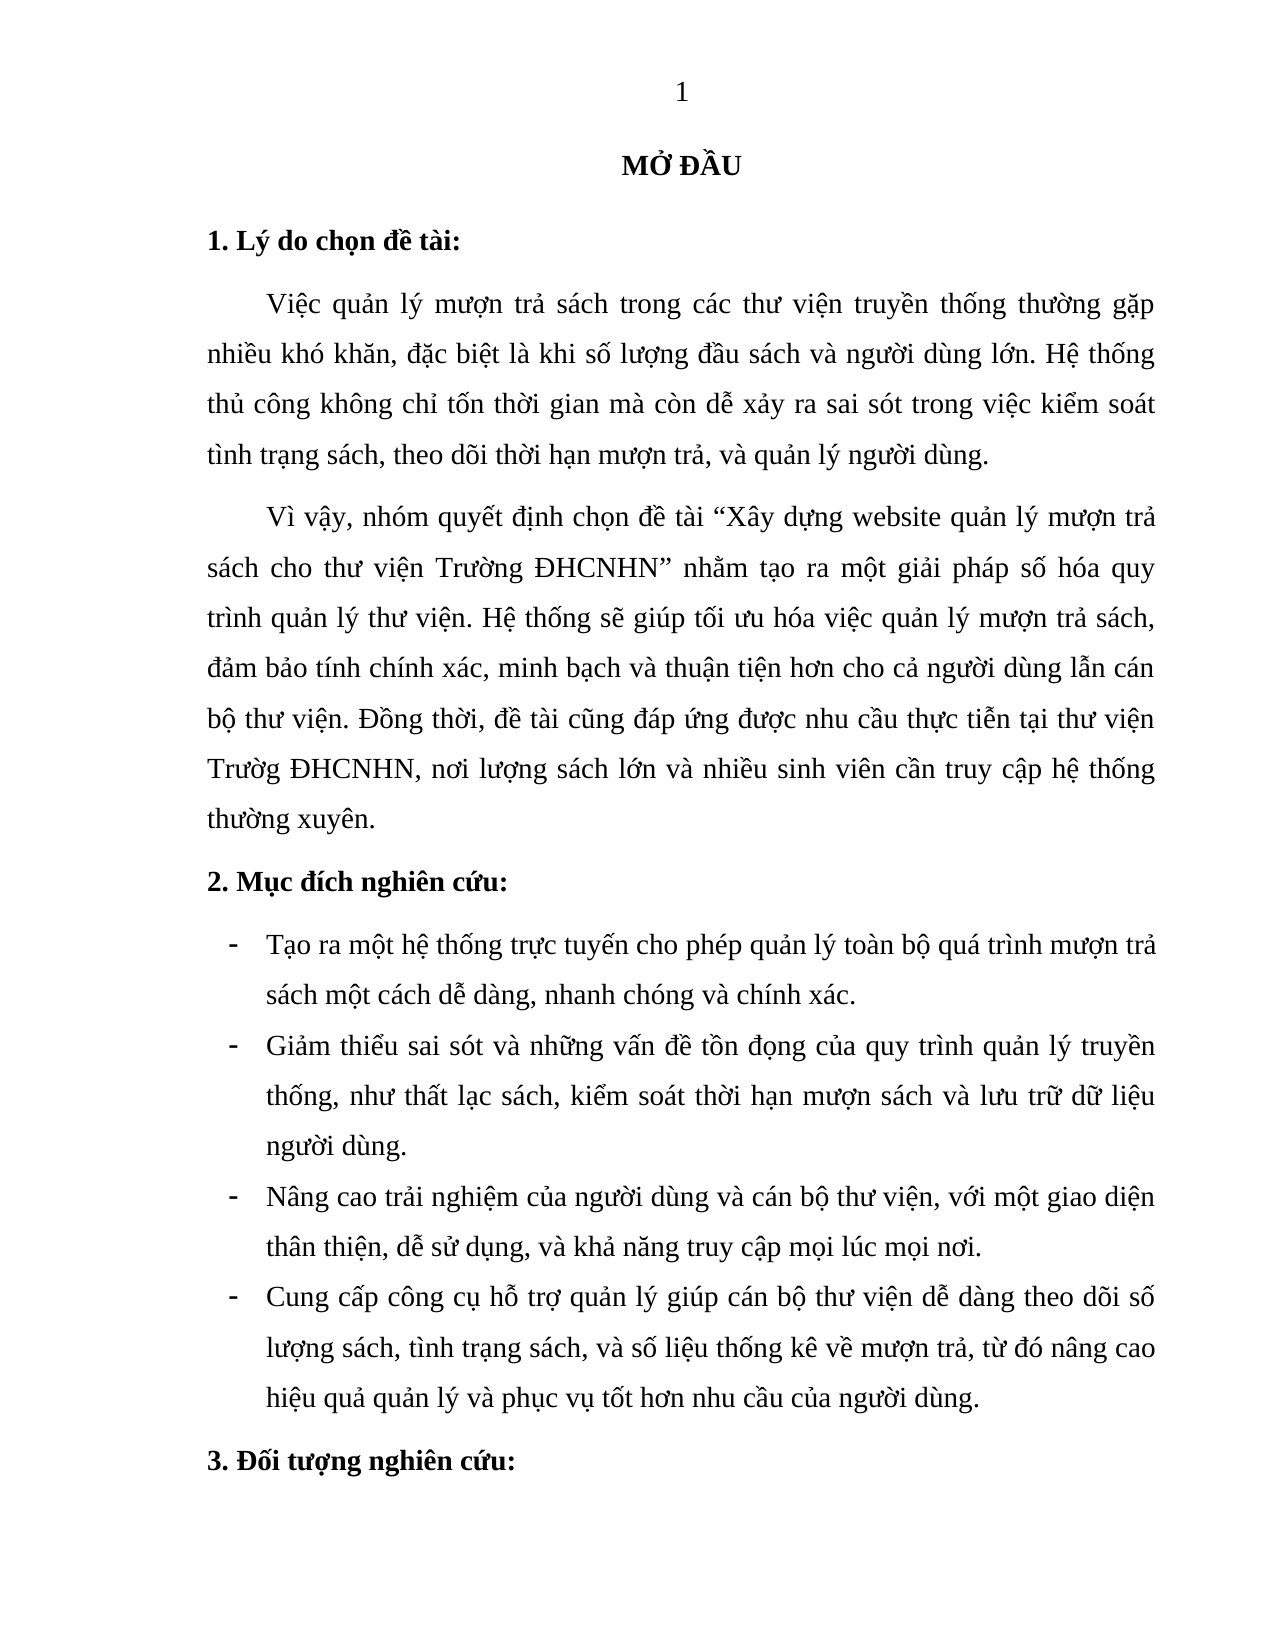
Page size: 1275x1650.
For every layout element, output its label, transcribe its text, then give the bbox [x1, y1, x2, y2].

text Nâng cao trải nghiệm của người dùng và cán bộ thư viện, với một giao diện thân thiện, dễ sử dụng, và khả năng truy cập mọi lúc mọi nơi. [228, 1179, 1157, 1263]
text Tạo ra một hệ thống trực tuyến cho phép quản lý toàn bộ quá trình mượn trả sách một cách dễ dàng, nhanh chóng và chính xác. [228, 927, 1157, 1011]
text 3. Đối tượng nghiên cứu: [207, 1443, 1157, 1477]
text Việc quản lý mượn trả sách trong các thư viện truyền thống thường gặp nhiều khó khăn, đặc biệt là khi số lượng đầu sách và người dùng lớn. Hệ thống thủ công không chỉ tốn thời gian mà còn dễ xảy ra sai sót trong việc kiểm soát tình trạng sách, theo dõi thời hạn mượn trả, và quản lý người dùng. [207, 286, 1157, 470]
text 2. Mục đích nghiên cứu: [207, 864, 1157, 898]
text Giảm thiểu sai sót và những vấn đề tồn đọng của quy trình quản lý truyền thống, như thất lạc sách, kiểm soát thời hạn mượn sách và lưu trữ dữ liệu người dùng. [228, 1028, 1157, 1162]
text Vì vậy, nhóm quyết định chọn đề tài “Xây dựng website quản lý mượn trả sách cho thư viện Trường ĐHCNHN” nhằm tạo ra một giải pháp số hóa quy trình quản lý thư viện. Hệ thống sẽ giúp tối ưu hóa việc quản lý mượn trả sách, đảm bảo tính chính xác, minh bạch và thuận tiện hơn cho cả người dùng lẫn cán bộ thư viện. Đồng thời, đề tài cũng đáp ứng được nhu cầu thực tiễn tại thư viện Trườg ĐHCNHN, nơi lượng sách lớn và nhiều sinh viên cần truy cập hệ thống thường xuyên. [207, 499, 1157, 835]
text Cung cấp công cụ hỗ trợ quản lý giúp cán bộ thư viện dễ dàng theo dõi số lượng sách, tình trạng sách, và số liệu thống kê về mượn trả, từ đó nâng cao hiệu quả quản lý và phục vụ tốt hơn nhu cầu của người dùng. [228, 1279, 1157, 1414]
text MỞ ĐẦU [207, 148, 1157, 181]
text 1. Lý do chọn đề tài: [207, 223, 1157, 257]
